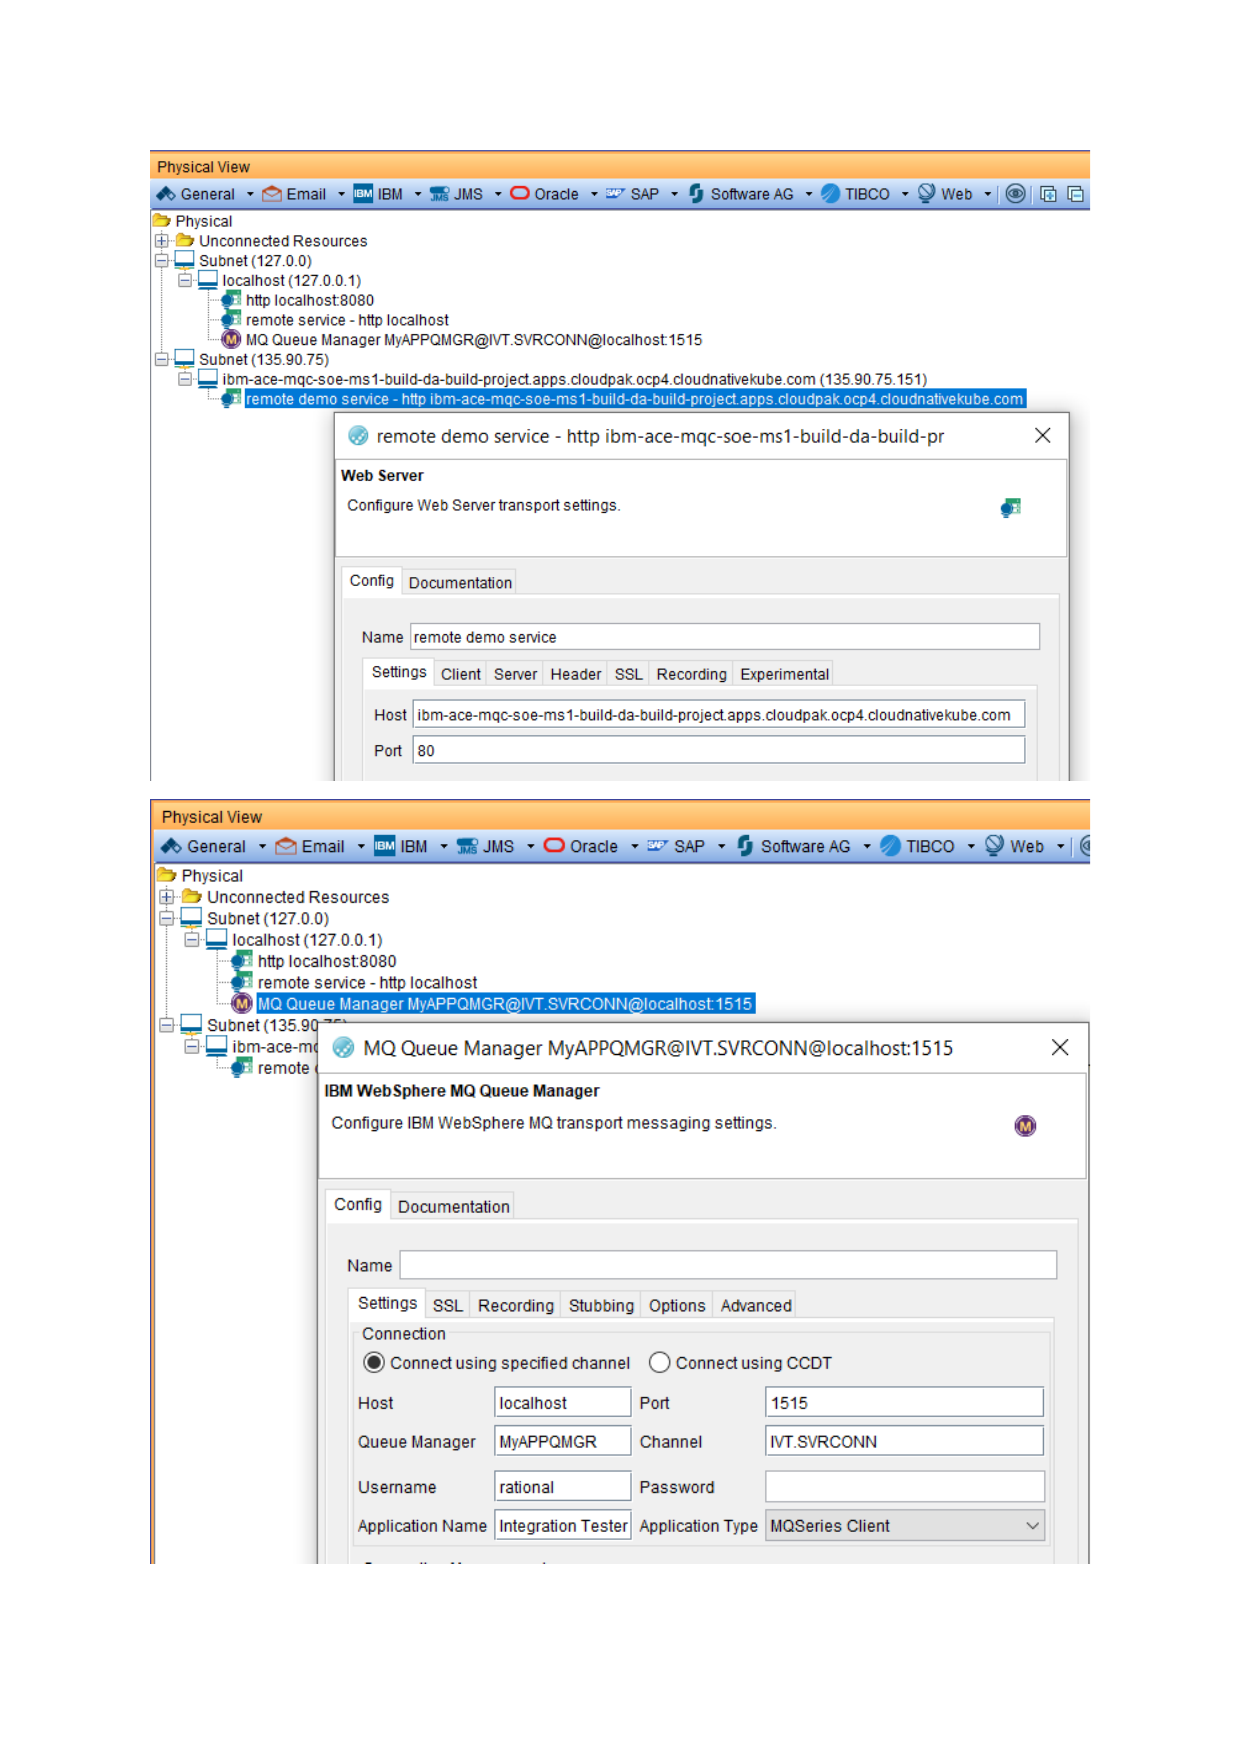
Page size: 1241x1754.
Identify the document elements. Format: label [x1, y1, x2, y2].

picture [150, 150, 1091, 781]
picture [150, 799, 1091, 1564]
